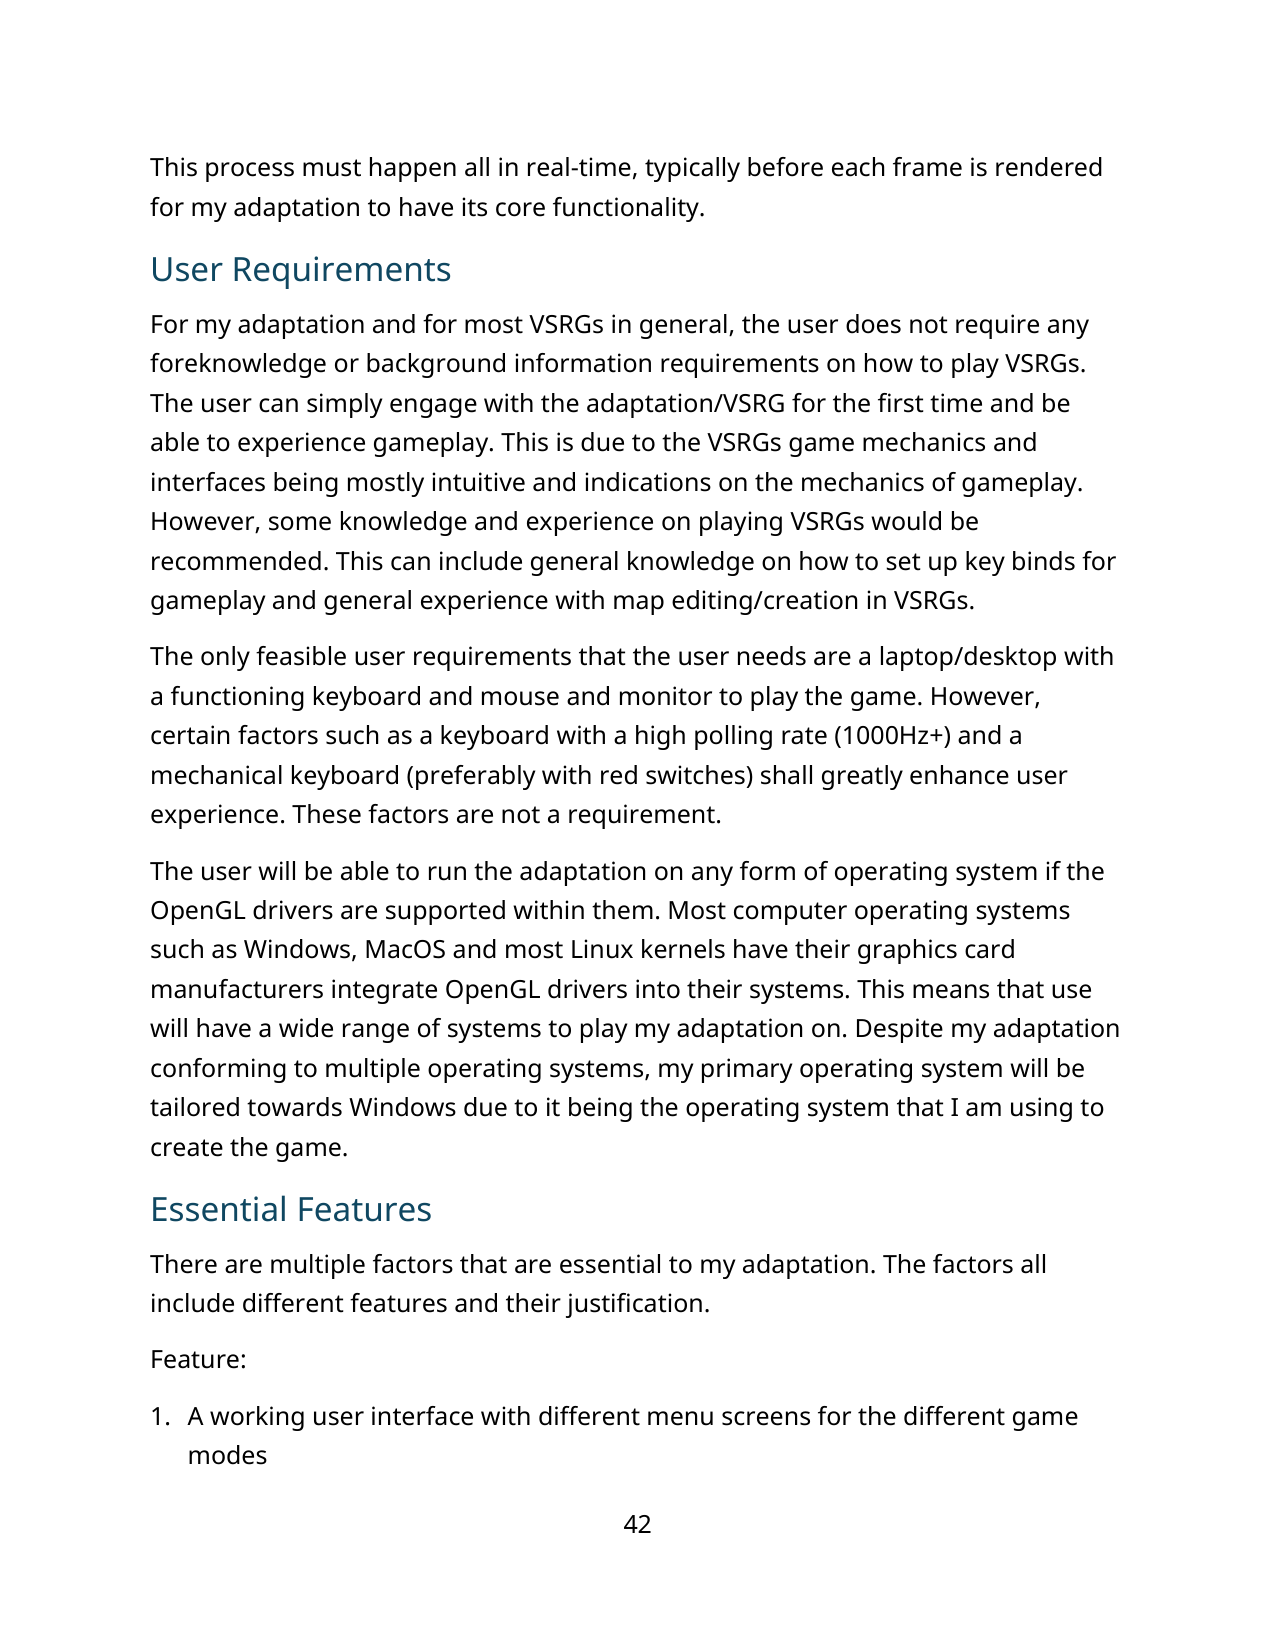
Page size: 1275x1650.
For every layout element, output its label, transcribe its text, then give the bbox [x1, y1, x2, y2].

subtitle User Requirements [150, 246, 1125, 291]
text There are multiple factors that are essential to my adaptation. The factors all include different features and their justification. [150, 1247, 1125, 1320]
text The only feasible user requirements that the user needs are a laptop/desktop with a functioning keyboard and mouse and monitor to play the game. However, certain factors such as a keyboard with a high polling rate (1000Hz+) and a mechanical keyboard (preferably with red switches) shall greatly enhance user experience. These factors are not a requirement. [150, 639, 1125, 831]
text This process must happen all in real-time, typically before each frame is rendered for my adaptation to have its core functionality. [150, 150, 1125, 223]
subtitle Essential Features [150, 1186, 1125, 1231]
text For my adaptation and for most VSRGs in general, the user does not require any foreknowledge or background information requirements on how to play VSRGs. The user can simply engage with the adaptation/VSRG for the first time and be able to experience gameplay. This is due to the VSRGs game mechanics and interfaces being mostly intuitive and indications on the mechanics of gameplay. However, some knowledge and experience on playing VSRGs would be recommended. This can include general knowledge on how to set up key binds for gameplay and general experience with map editing/creation in VSRGs. [150, 307, 1125, 617]
text The user will be able to run the adaptation on any form of operating system if the OpenGL drivers are supported within them. Most computer operating systems such as Windows, MacOS and most Linux kernels have their graphics card manufacturers integrate OpenGL drivers into their systems. This means that use will have a wide range of systems to play my adaptation on. Despite my adaptation conforming to multiple operating systems, my primary operating system will be tailored towards Windows due to it being the operating system that I am using to create the game. [150, 853, 1125, 1163]
list A working user interface with different menu screens for the different game modes [150, 1398, 1125, 1472]
text Feature: [150, 1342, 1125, 1376]
